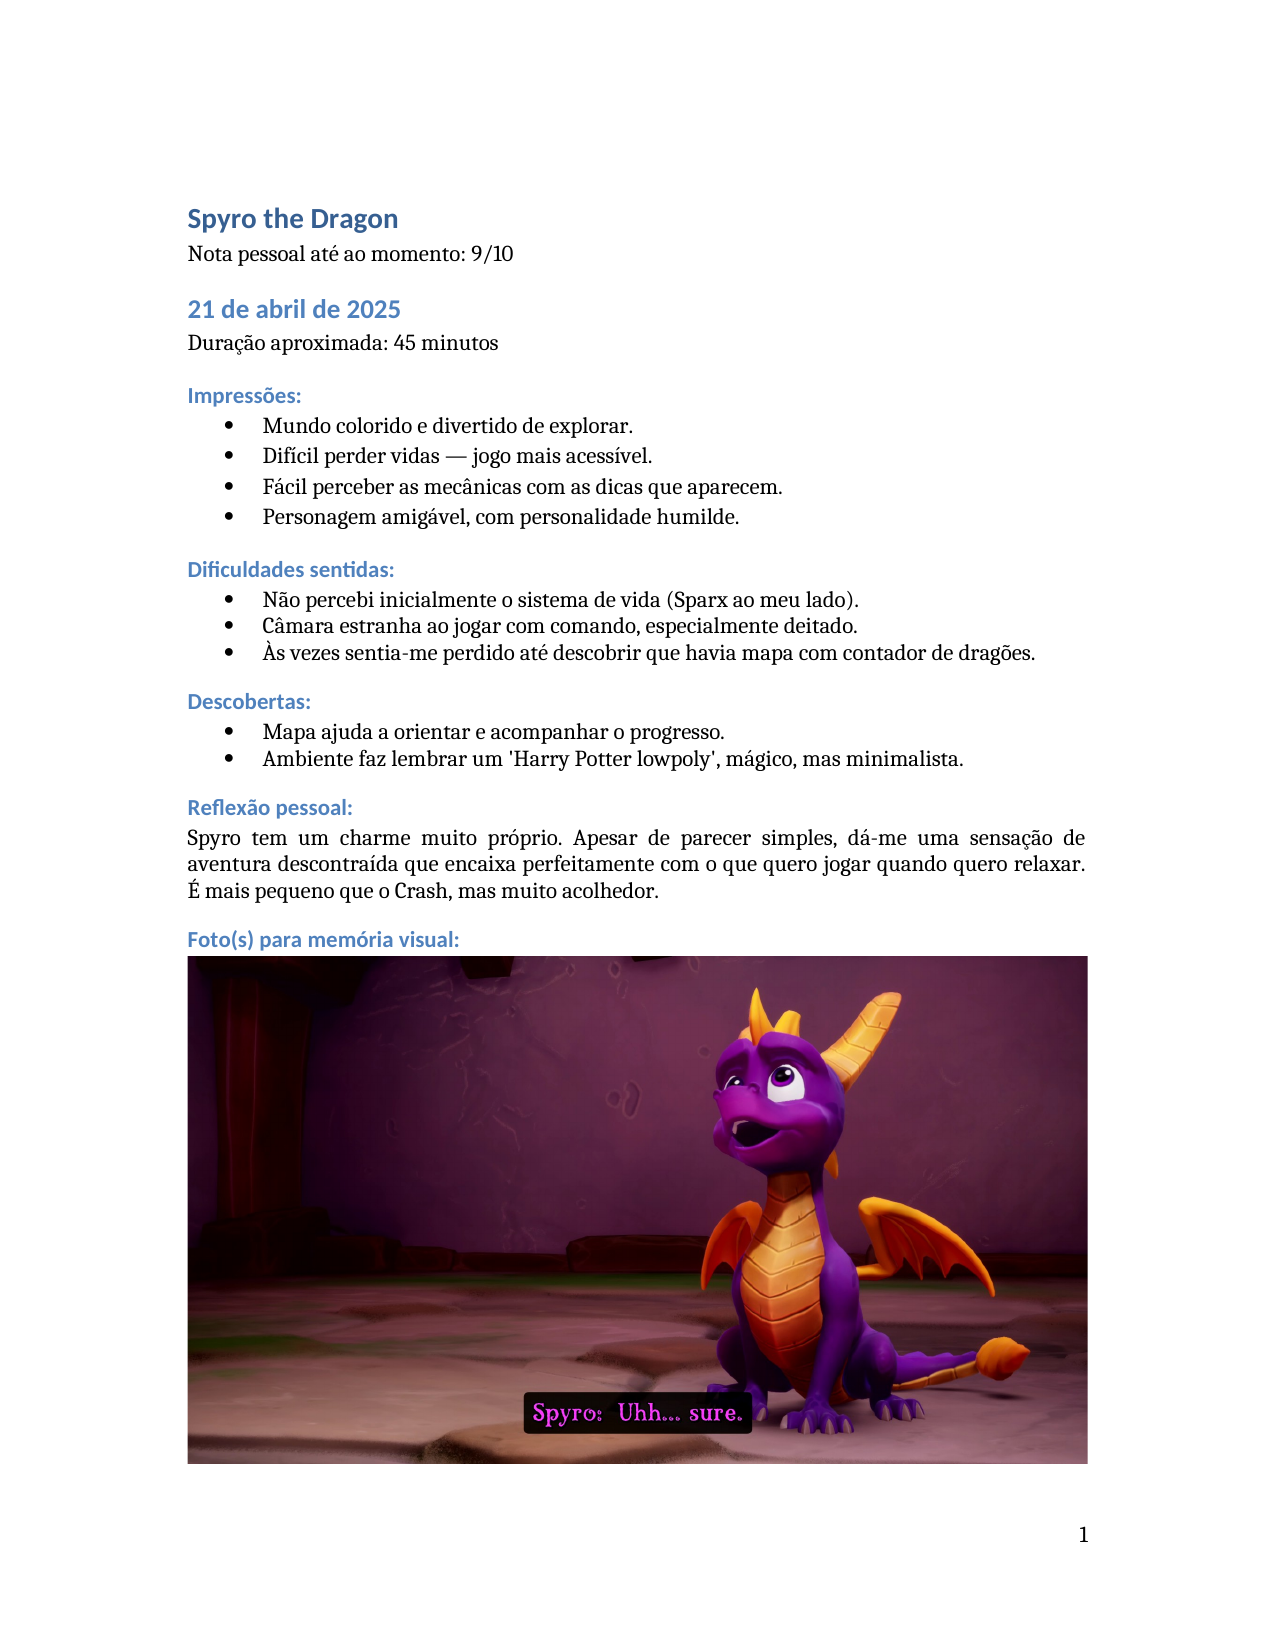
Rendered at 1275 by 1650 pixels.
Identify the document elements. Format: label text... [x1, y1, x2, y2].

subtitle Foto(s) para memória visual: [187, 925, 1087, 953]
subtitle Descobertas: [187, 687, 1087, 715]
list Câmara estranha ao jogar com comando, especialmente deitado. [225, 613, 1087, 640]
text Nota pessoal até ao momento: 9/10 [187, 241, 1087, 267]
text Duração aproximada: 45 minutos [187, 330, 1087, 356]
list Personagem amigável, com personalidade humilde. [225, 504, 1087, 530]
list Mundo colorido e divertido de explorar. [225, 413, 1087, 439]
list Não percebi inicialmente o sistema de vida (Sparx ao meu lado). [225, 587, 1087, 613]
list Às vezes sentia-me perdido até descobrir que havia mapa com contador de dragões. [225, 640, 1087, 666]
subtitle Reflexão pessoal: [187, 793, 1087, 821]
subtitle 21 de abril de 2025 [187, 292, 1087, 325]
subtitle Impressões: [187, 381, 1087, 409]
list Mapa ajuda a orientar e acompanhar o progresso. [225, 719, 1087, 745]
subtitle Dificuldades sentidas: [187, 555, 1087, 583]
list Ambiente faz lembrar um 'Harry Potter lowpoly', mágico, mas minimalista. [225, 745, 1087, 772]
list Fácil perceber as mecânicas com as dicas que aparecem. [225, 473, 1087, 500]
subtitle Spyro the Dragon [187, 200, 1087, 236]
list Difícil perder vidas — jogo mais acessível. [225, 443, 1087, 470]
text Spyro tem um charme muito próprio. Apesar de parecer simples, dá-me uma sensação de aventura descontraída que encaixa perfeitamente com o que quero jogar quando quero relaxar. É mais pequeno que o Crash, mas muito acolhedor. [187, 825, 1087, 904]
picture [187, 956, 1088, 1464]
